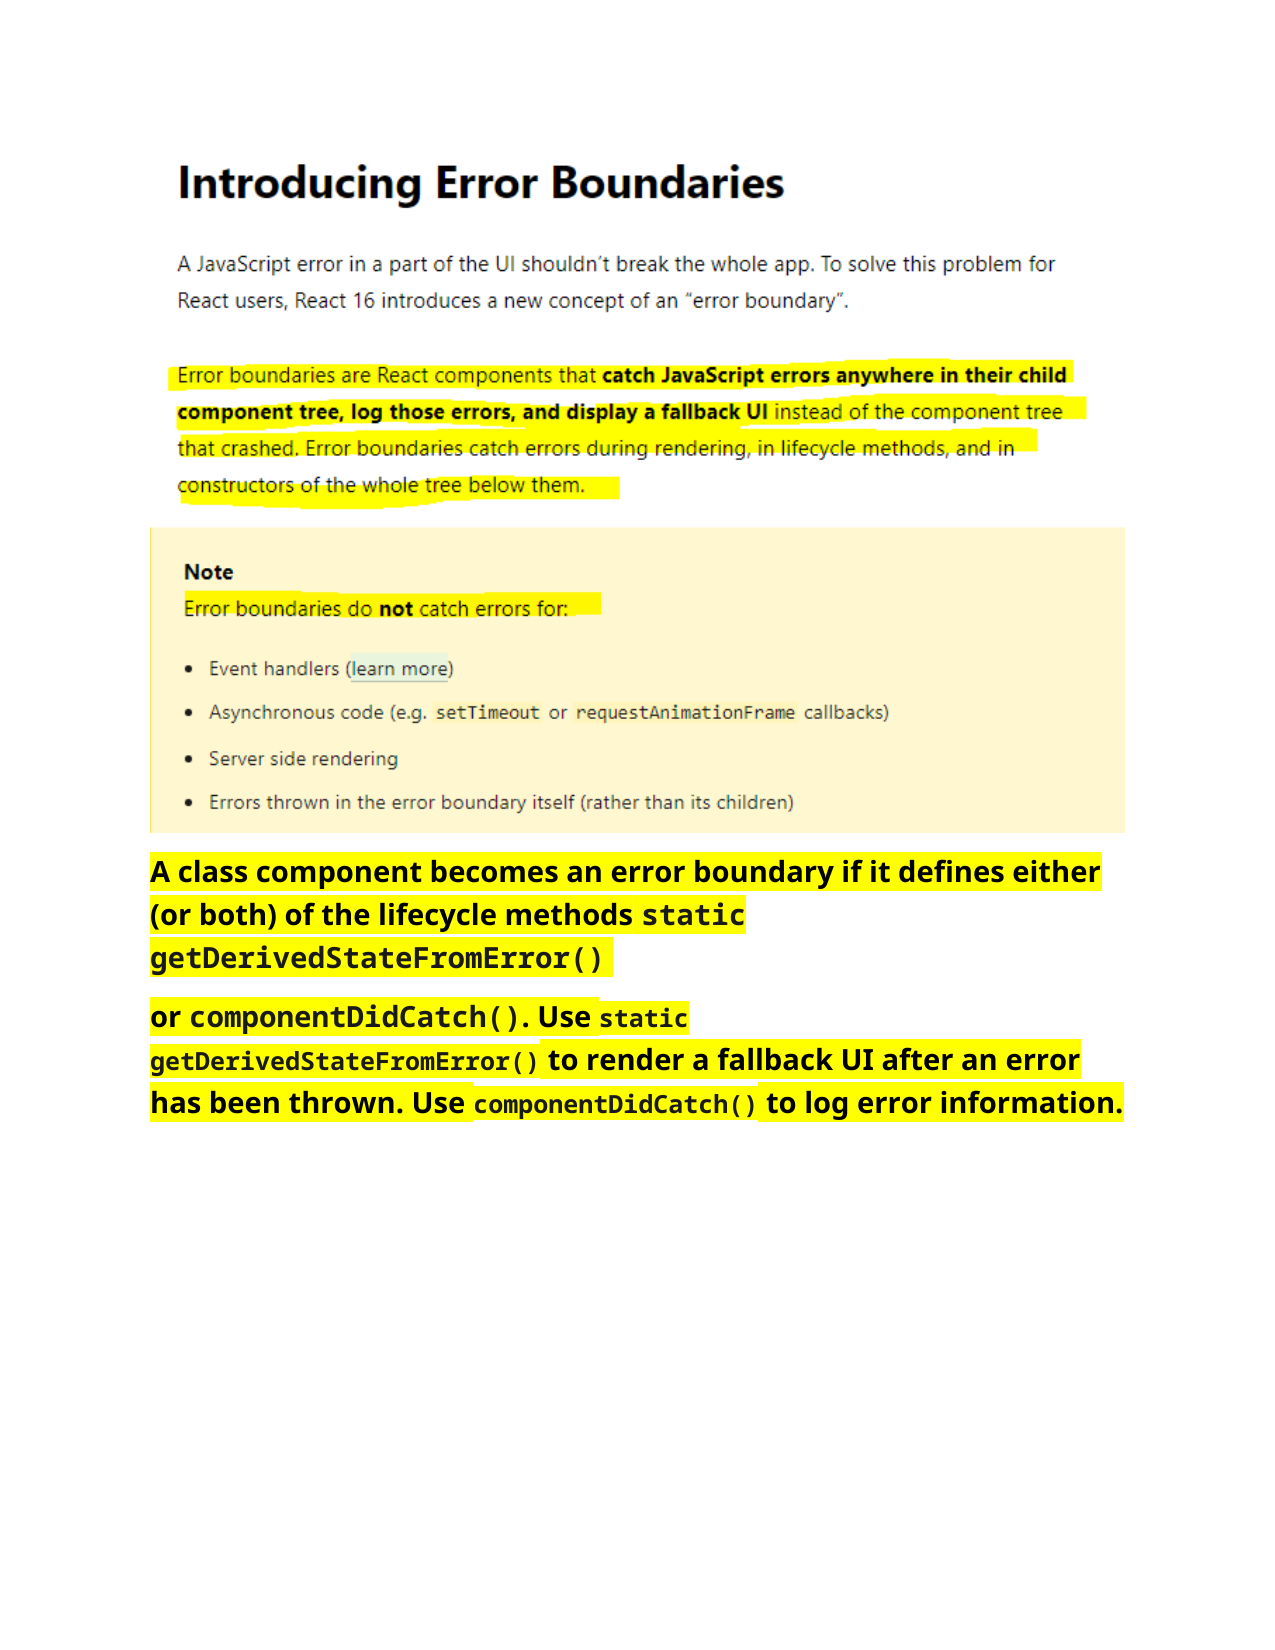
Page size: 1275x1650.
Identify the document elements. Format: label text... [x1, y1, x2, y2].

text or componentDidCatch(). Use static getDerivedStateFromError() to render a fallback UI after an error has been thrown. Use componentDidCatch() to log error information. [150, 997, 1125, 1122]
picture [150, 150, 1125, 833]
text A class component becomes an error boundary if it defines either (or both) of the lifecycle methods static getDerivedStateFromError() [150, 852, 1125, 977]
